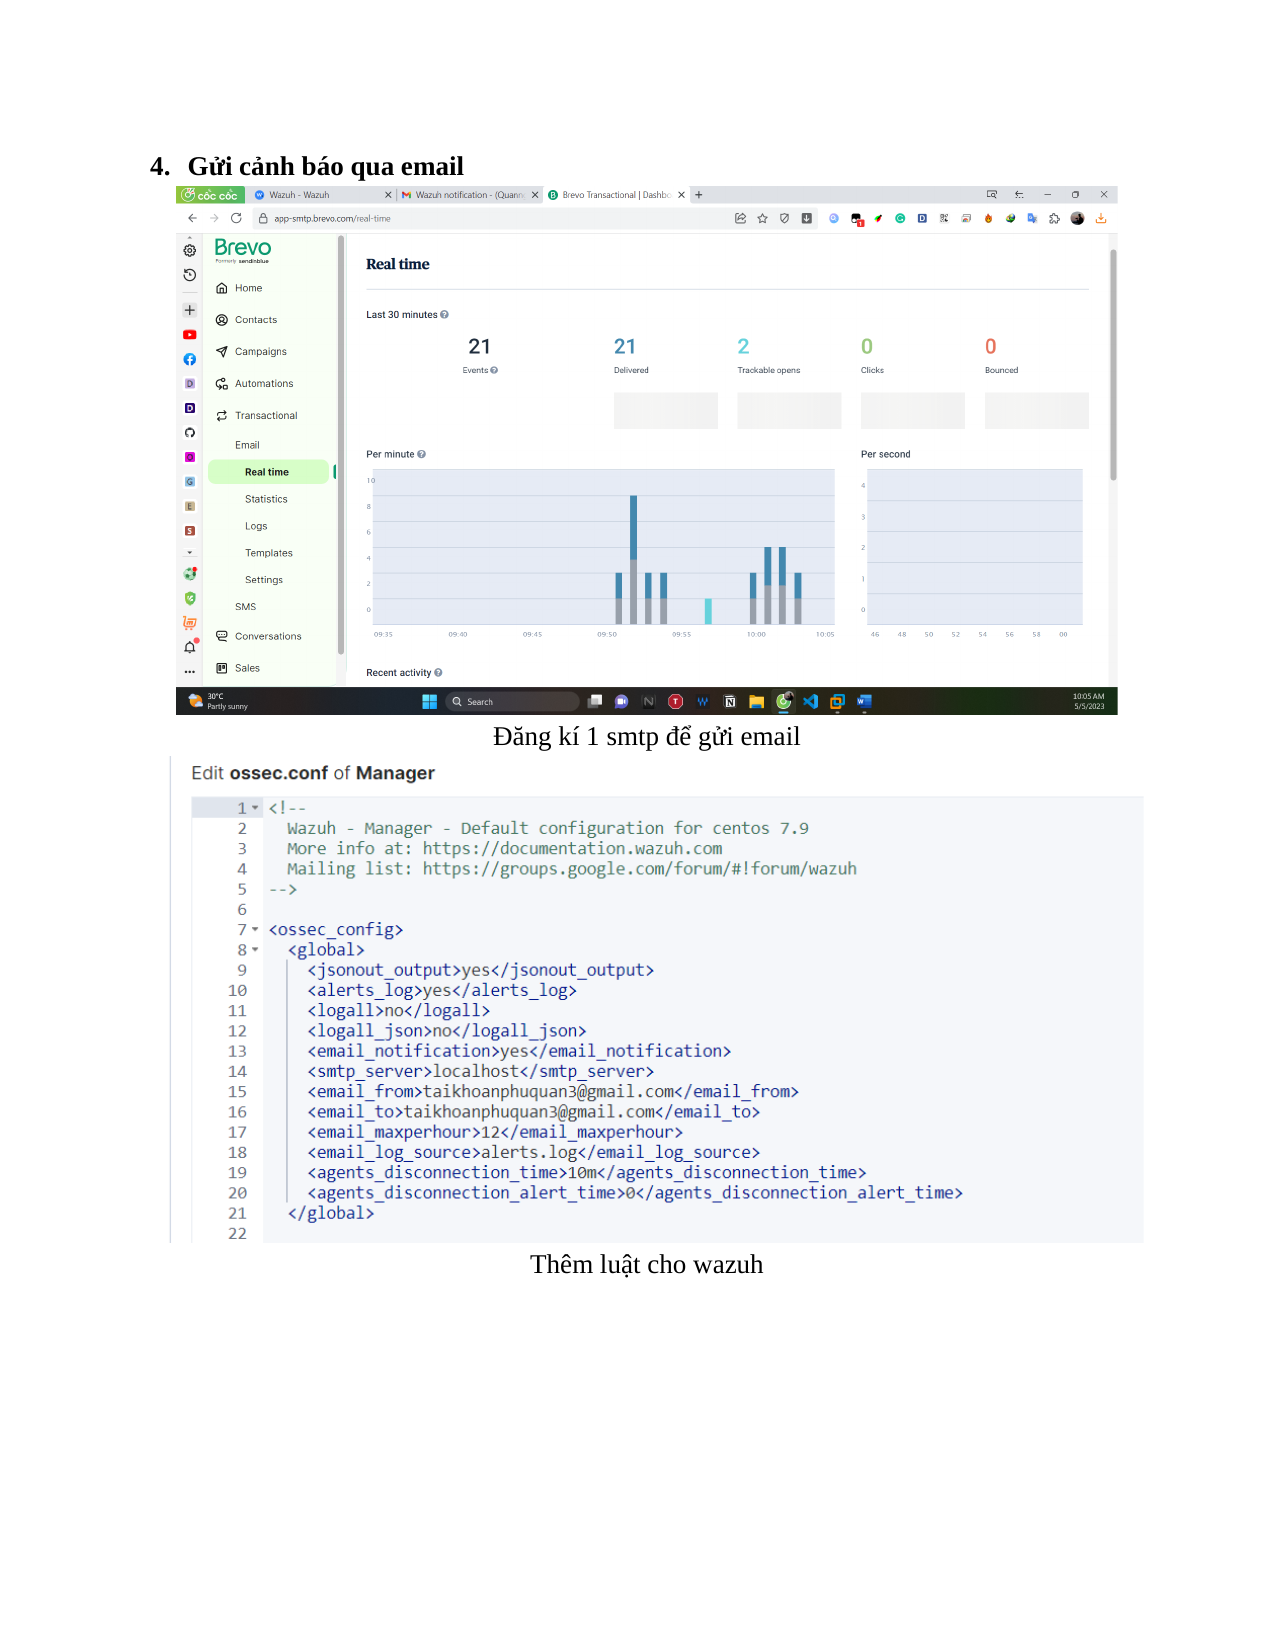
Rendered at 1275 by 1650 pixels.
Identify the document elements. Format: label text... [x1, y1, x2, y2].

picture [168, 756, 1144, 1243]
text Thêm luật cho wazuh [169, 1248, 1125, 1279]
picture [176, 186, 1118, 715]
text Đăng kí 1 smtp để gửi email [169, 720, 1125, 751]
list Gửi cảnh báo qua email [150, 150, 1125, 181]
